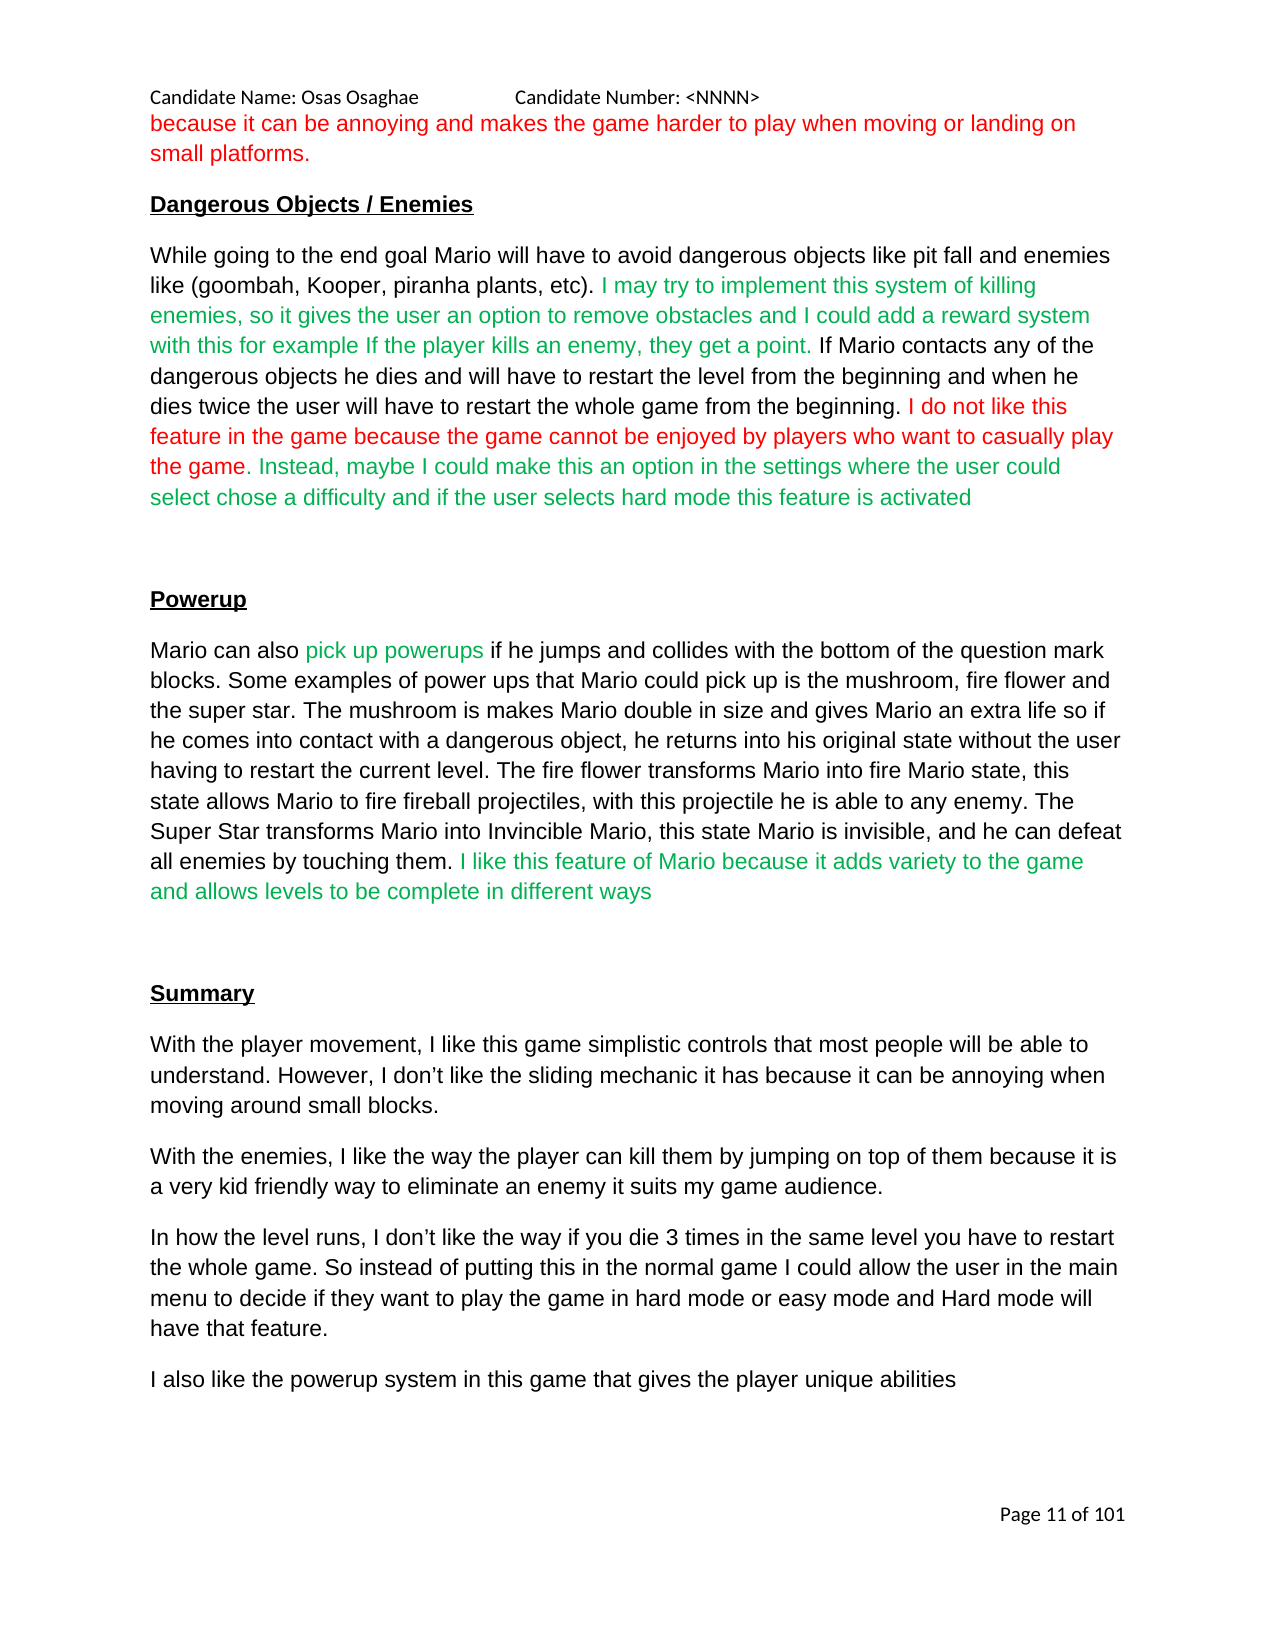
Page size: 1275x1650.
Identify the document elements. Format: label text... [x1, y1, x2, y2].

text Summary [150, 980, 1125, 1007]
text Mario can also pick up powerups if he jumps and collides with the bottom of the question mark blocks. Some examples of power ups that Mario could pick up is the mushroom, fire flower and the super star. The mushroom is makes Mario double in size and gives Mario an extra life so if he comes into contact with a dangerous object, he returns into his original state without the user having to restart the current level. The fire flower transforms Mario into fire Mario state, this state allows Mario to fire fireball projectiles, with this projectile he is able to any enemy. The Super Star transforms Mario into Invincible Mario, this state Mario is invisible, and he can defeat all enemies by touching them. I like this feature of Mario because it adds variety to the game and allows levels to be complete in different ways [150, 637, 1125, 905]
text With the enemies, I like the way the player can kill them by jumping on top of them because it is a very kid friendly way to eliminate an enemy it suits my game audience. [150, 1143, 1125, 1199]
text While going to the end goal Mario will have to avoid dangerous objects like pit fall and enemies like (goombah, Kooper, piranha plants, etc). I may try to implement this system of killing enemies, so it gives the user an option to remove obstacles and I could add a reward system with this for example If the player kills an enemy, they get a point. If Mario contacts any of the dangerous objects he dies and will have to restart the level from the beginning and when he dies twice the user will have to restart the whole game from the beginning. I do not like this feature in the game because the game cannot be enjoyed by players who want to casually play the game. Instead, maybe I could make this an option in the settings where the user could select chose a difficulty and if the user selects hard mode this feature is activated [150, 242, 1125, 510]
text Powerup [150, 586, 1125, 612]
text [150, 109, 1125, 166]
text Dangerous Objects / Enemies [150, 191, 1125, 217]
text With the player movement, I like this game simplistic controls that most people will be able to understand. However, I don’t like the sliding mechanic it has because it can be annoying when moving around small blocks. [150, 1031, 1125, 1118]
text I also like the powerup system in this game that gives the player unique abilities [150, 1366, 1125, 1392]
text In how the level runs, I don’t like the way if you die 3 times in the same level you have to restart the whole game. So instead of putting this in the normal game I could allow the user in the main menu to decide if they want to play the game in hard mode or easy mode and Hard mode will have that feature. [150, 1224, 1125, 1341]
